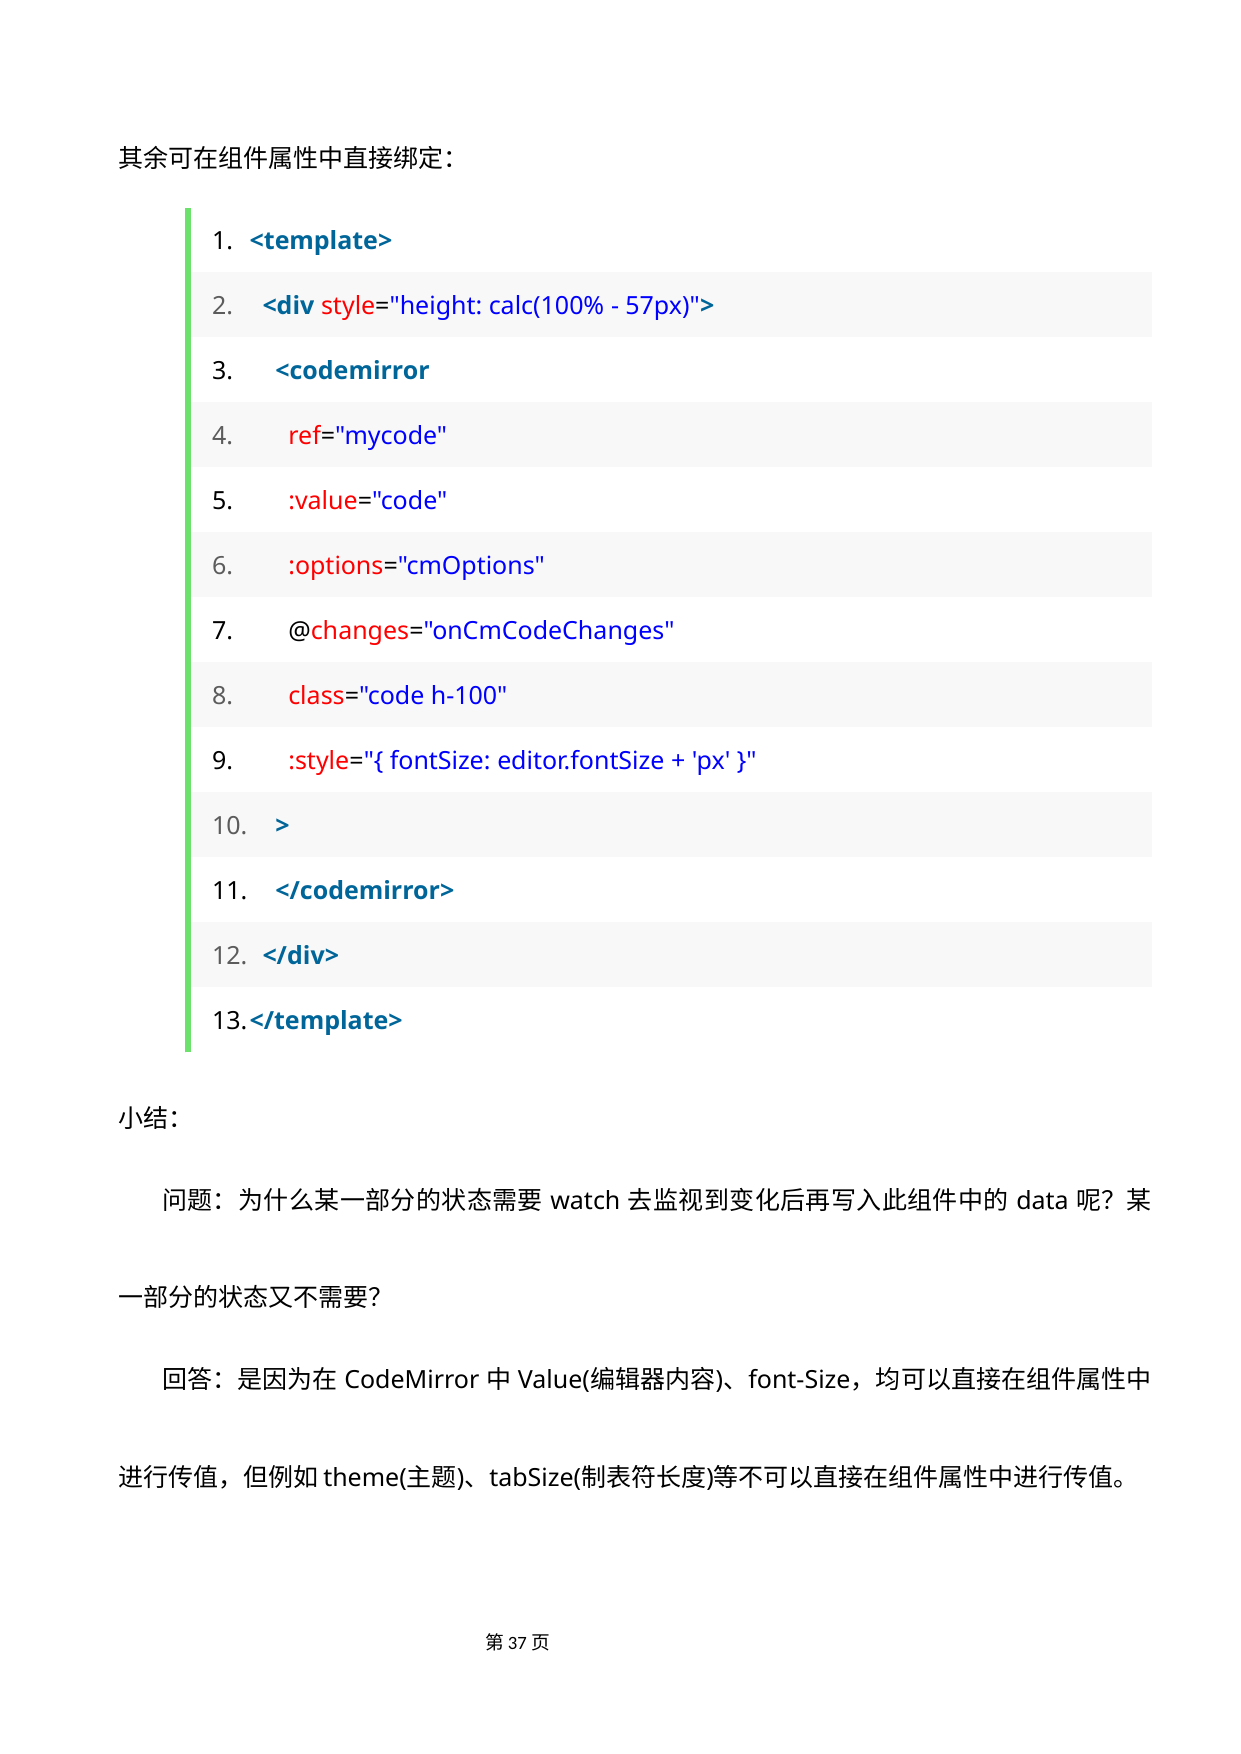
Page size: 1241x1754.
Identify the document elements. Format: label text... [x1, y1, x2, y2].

text 回答：是因为在 CodeMirror 中 Value(编辑器内容)、font-Size，均可以直接在组件属性中进行传值，但例如theme(主题)、tabSize(制表符长度)等不可以直接在组件属性中进行传值。 [118, 1346, 1152, 1509]
list <div style="height: calc(100% - 57px)"> [191, 272, 1152, 337]
list </div> [191, 922, 1152, 987]
list :value="code" [191, 467, 1152, 532]
list ref="mycode" [191, 402, 1152, 467]
list @changes="onCmCodeChanges" [191, 597, 1152, 662]
list <template> [185, 207, 1152, 272]
list </codemirror> [191, 857, 1152, 922]
text 问题：为什么某一部分的状态需要 watch 去监视到变化后再写入此组件中的 data 呢？某一部分的状态又不需要？ [118, 1167, 1152, 1329]
list > [191, 792, 1152, 857]
text 其余可在组件属性中直接绑定： [118, 125, 1152, 190]
list :options="cmOptions" [191, 532, 1152, 597]
list <codemirror [191, 337, 1152, 402]
list class="code h-100" [191, 662, 1152, 727]
text 小结： [118, 1085, 1152, 1150]
list </template> [191, 987, 1152, 1052]
list :style="{ fontSize: editor.fontSize + 'px' }" [191, 727, 1152, 792]
